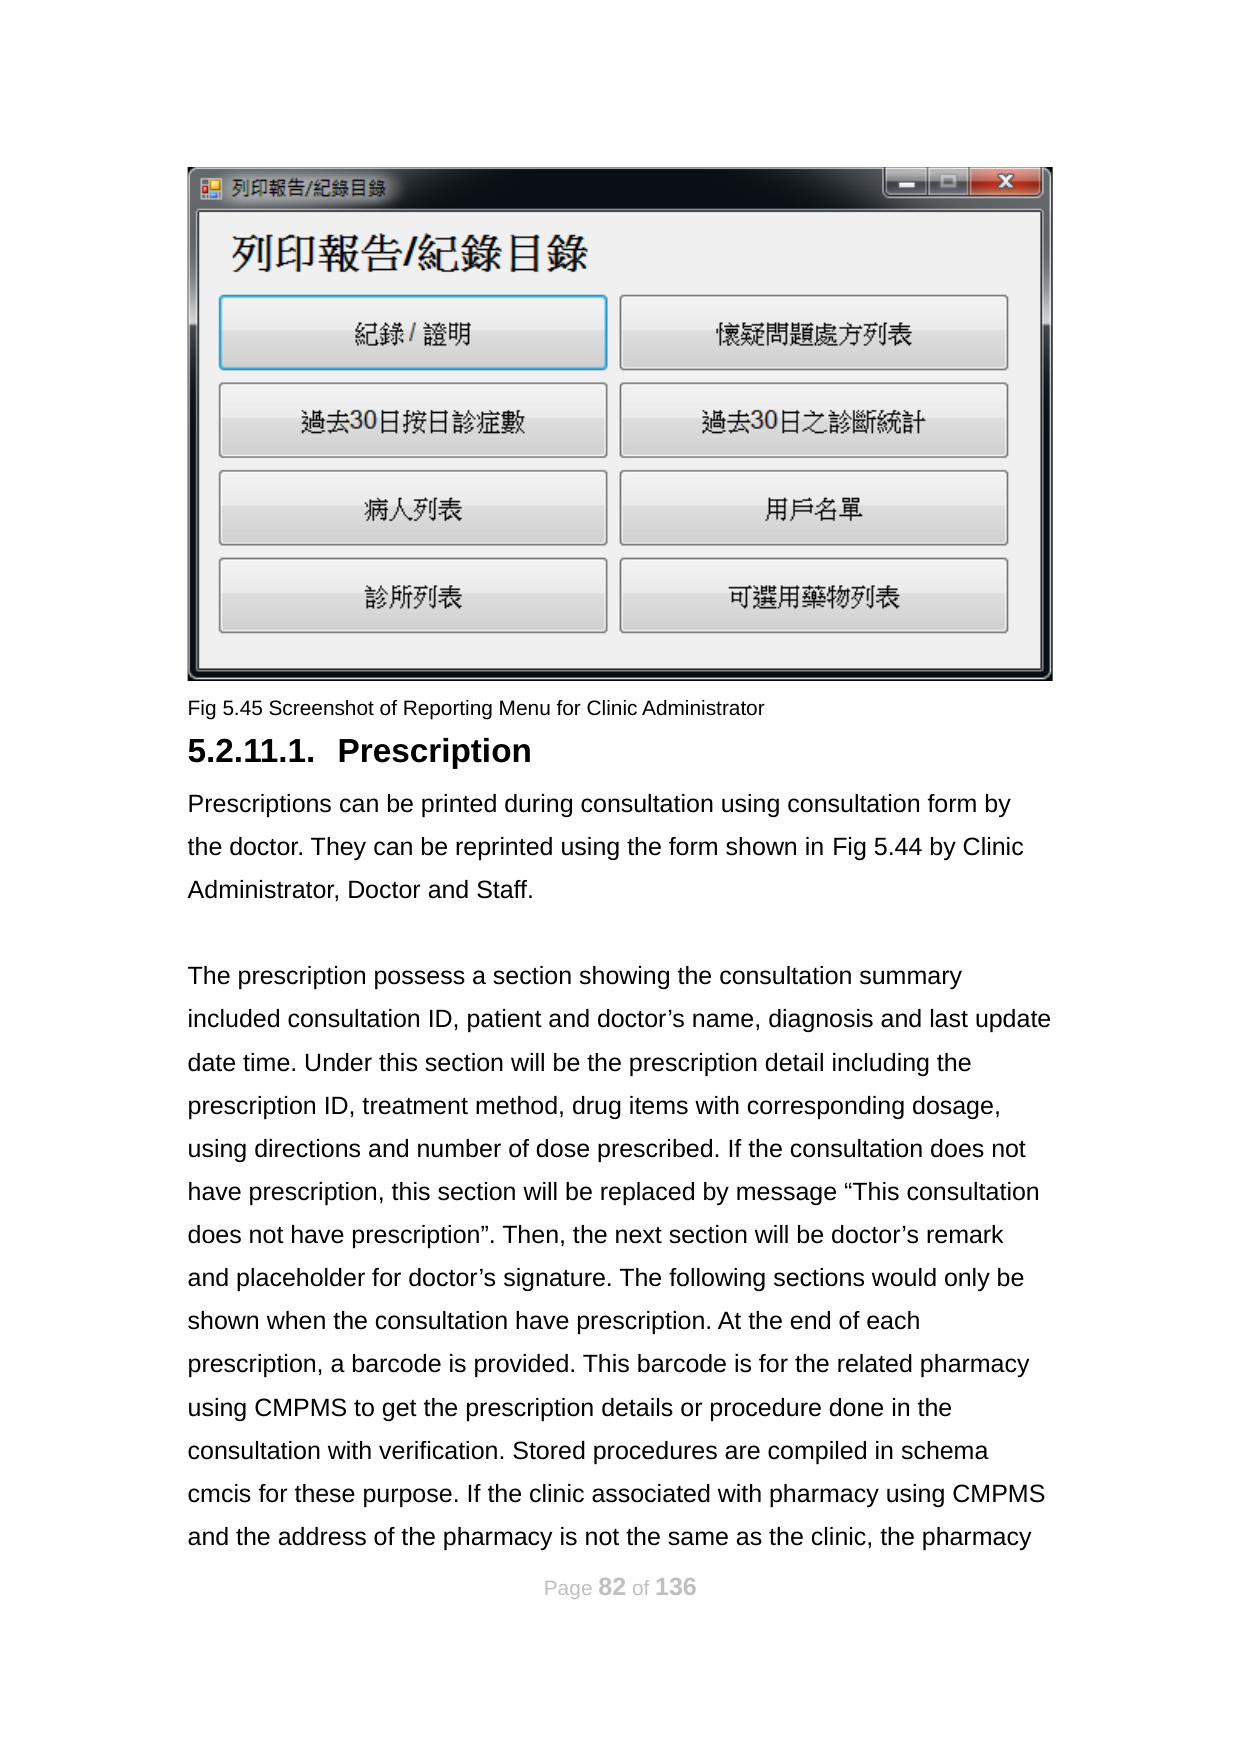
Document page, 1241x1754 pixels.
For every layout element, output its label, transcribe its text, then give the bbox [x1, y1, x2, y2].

subtitle Prescription [187, 731, 1053, 770]
picture [187, 167, 1053, 681]
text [187, 961, 1053, 1551]
